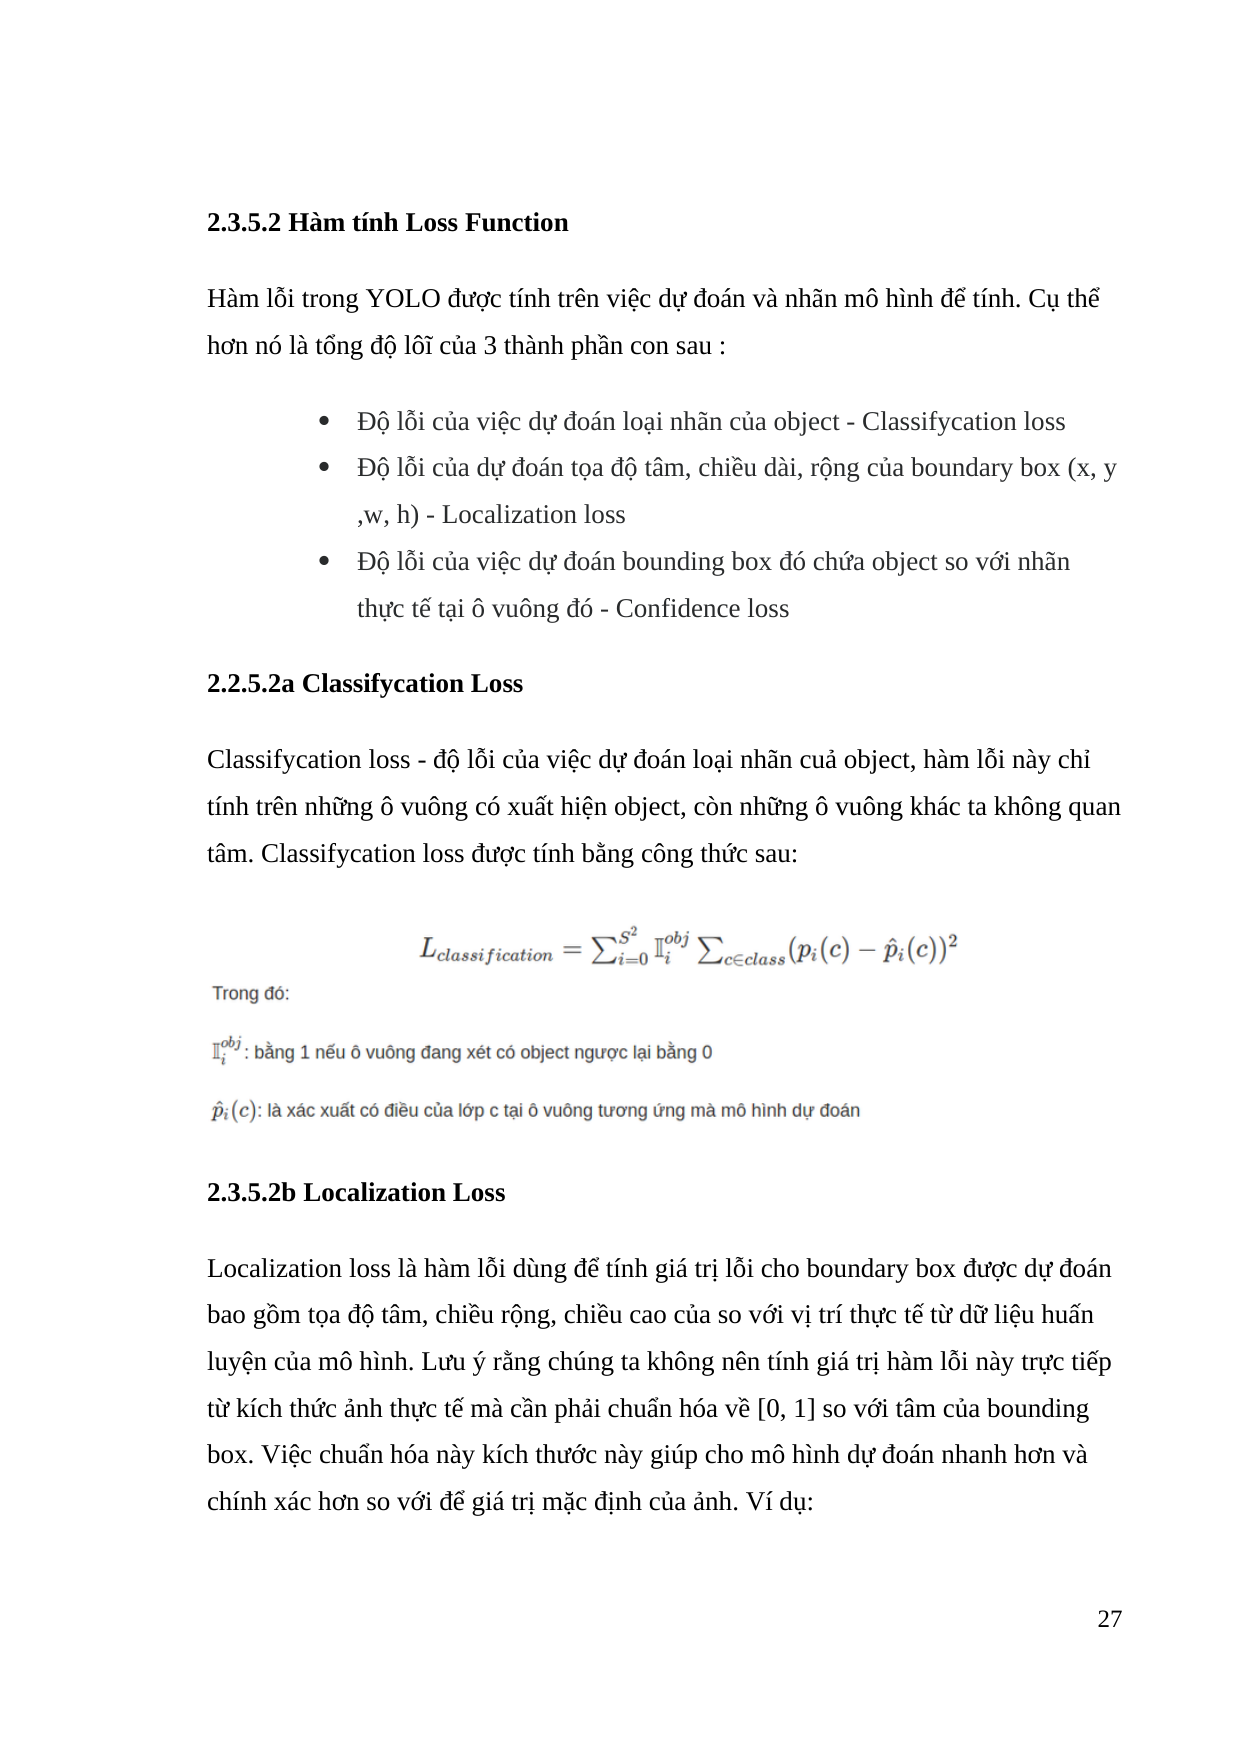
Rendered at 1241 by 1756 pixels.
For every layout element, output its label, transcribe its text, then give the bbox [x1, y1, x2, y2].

list Độ lỗi của dự đoán tọa độ tâm, chiều dài, rộng của boundary box (x, y ,w, h) - Localization loss [319, 452, 1122, 529]
subtitle 2.3.5.2b Localization Loss [207, 1176, 1122, 1207]
picture [206, 912, 1148, 1133]
subtitle 2.3.5.2 Hàm tính Loss Function [207, 206, 1122, 237]
list Độ lỗi của việc dự đoán loại nhãn của object - Classifycation loss [319, 405, 1122, 436]
text Hàm lỗi trong YOLO được tính trên việc dự đoán và nhãn mô hình để tính. Cụ thể hơn nó là tổng độ lôĩ của 3 thành phần con sau : [207, 282, 1122, 360]
text Classifycation loss - độ lỗi của việc dự đoán loại nhãn cuả object, hàm lỗi này chỉ tính trên những ô vuông có xuất hiện object, còn những ô vuông khác ta không quan tâm. Classifycation loss được tính bằng công thức sau: [207, 743, 1122, 868]
text Localization loss là hàm lỗi dùng để tính giá trị lỗi cho boundary box được dự đoán bao gồm tọa độ tâm, chiều rộng, chiều cao của so với vị trí thực tế từ dữ liệu huấn luyện của mô hình. Lưu ý rằng chúng ta không nên tính giá trị hàm lỗi này trực tiếp từ kích thức ảnh thực tế mà cần phải chuẩn hóa về [0, 1] so với tâm của bounding box. Việc chuẩn hóa này kích thước này giúp cho mô hình dự đoán nhanh hơn và chính xác hơn so với để giá trị mặc định của ảnh. Ví dụ: [207, 1252, 1122, 1516]
subtitle 2.2.5.2a Classifycation Loss [207, 668, 1122, 699]
list Độ lỗi của việc dự đoán bounding box đó chứa object so với nhãn thực tế tại ô vuông đó - Confidence loss [319, 545, 1122, 623]
